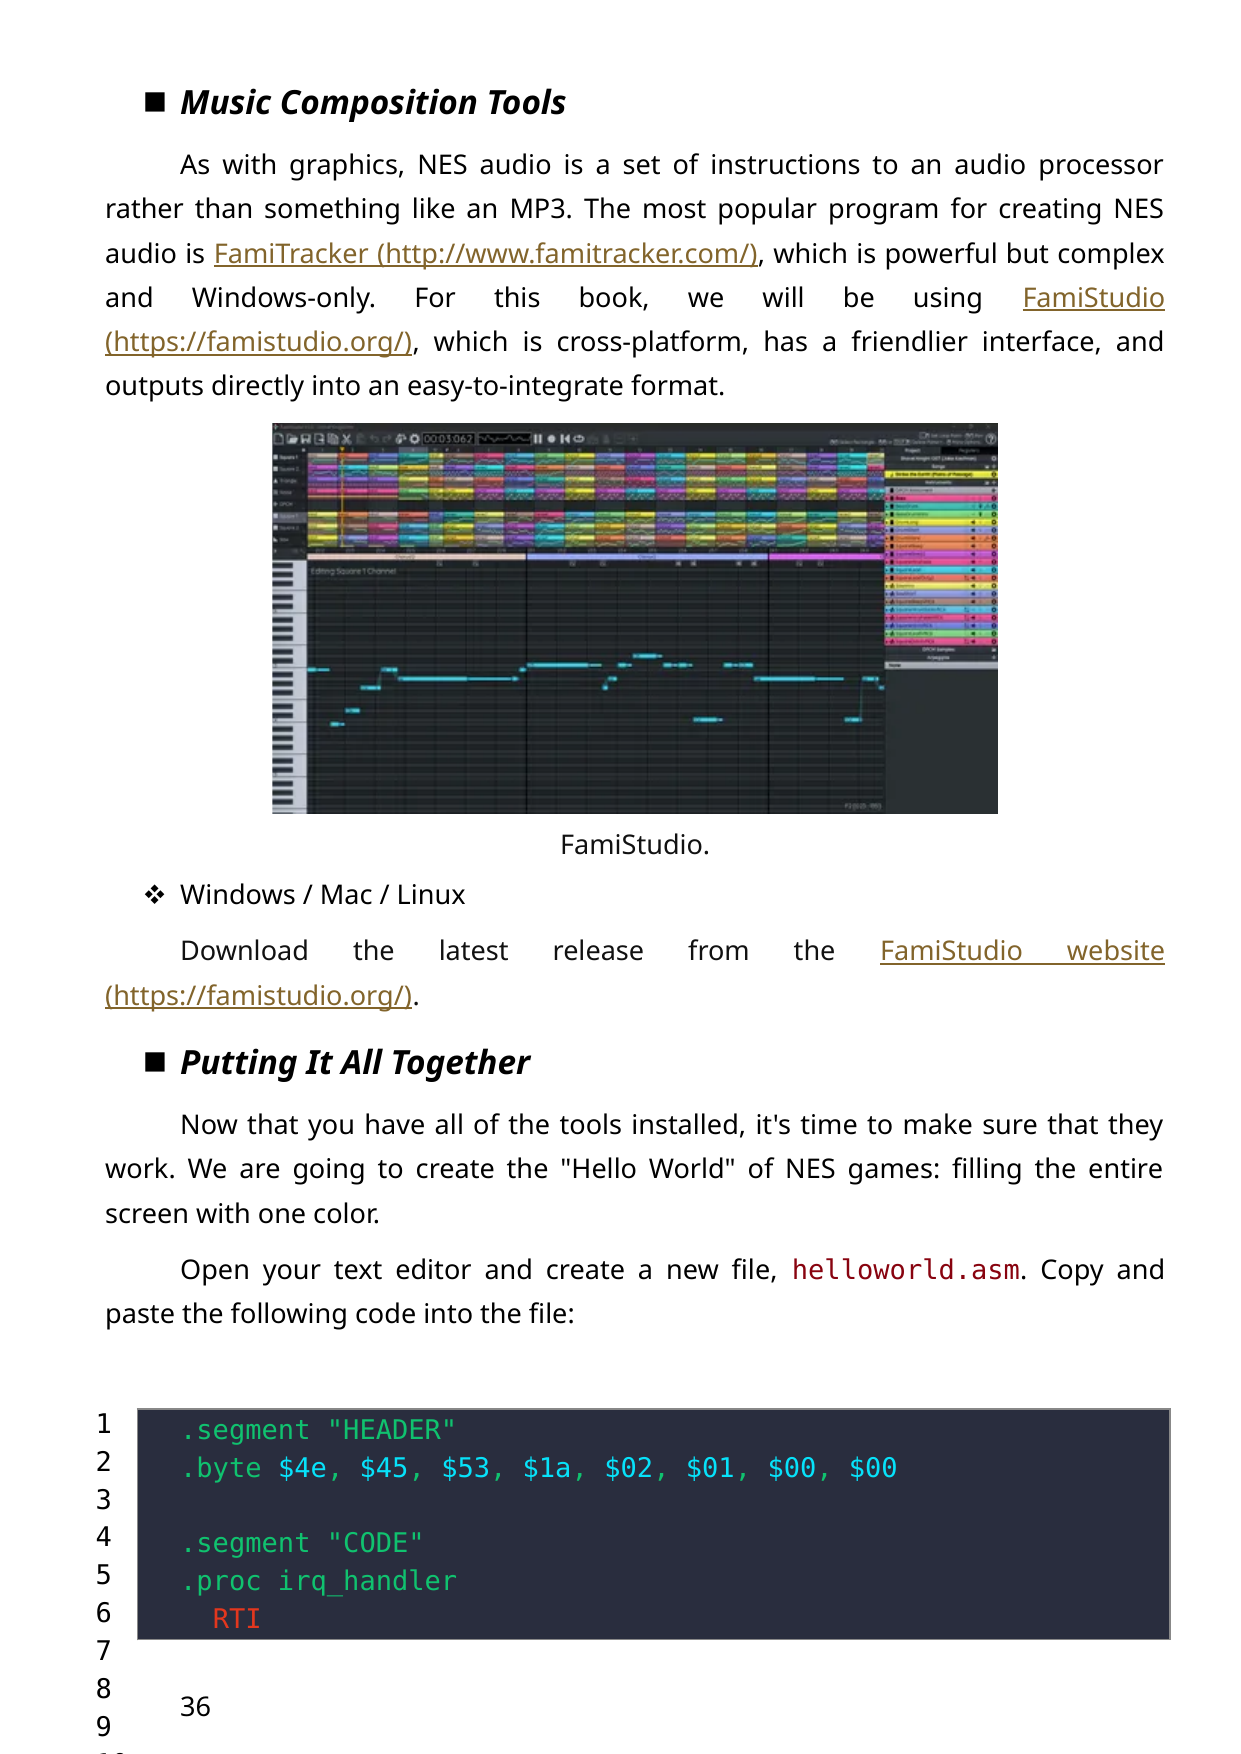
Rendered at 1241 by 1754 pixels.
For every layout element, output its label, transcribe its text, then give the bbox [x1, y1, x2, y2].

list Windows / Mac / Linux [142, 875, 1165, 912]
text Download the latest release from the FamiStudio website (https://famistudio.org/). [105, 932, 1165, 1013]
text .proc irq_handler [138, 1559, 1169, 1597]
picture [272, 423, 998, 814]
text .segment "CODE" [138, 1522, 1169, 1559]
text FamiStudio. [105, 826, 1165, 863]
subtitle Putting It All Together [142, 1039, 1165, 1084]
text .byte $4e, $45, $53, $1a, $02, $01, $00, $00 [138, 1446, 1169, 1483]
text RTI [138, 1597, 1169, 1639]
text Now that you have all of the tools installed, it's time to make sure that they work. We are going to create the "Hello World" of NES games: filling the entire screen with one color. [105, 1106, 1165, 1231]
text Open your text editor and create a new file, helloworld.asm. Copy and paste the following code into the file: [105, 1251, 1165, 1332]
text .segment "HEADER" [138, 1410, 1169, 1446]
text As with graphics, NES audio is a set of instructions to an audio processor rather than something like an MP3. The most popular program for creating NES audio is FamiTracker (http://www.famitracker.com/), which is powerful but complex and Windows-only. For this book, we will be using FamiStudio (https://famistudio.org/), which is cross-platform, has a friendlier interface, and outputs directly into an easy-to-integrate format. [105, 146, 1165, 403]
subtitle Music Composition Tools [142, 79, 1165, 124]
